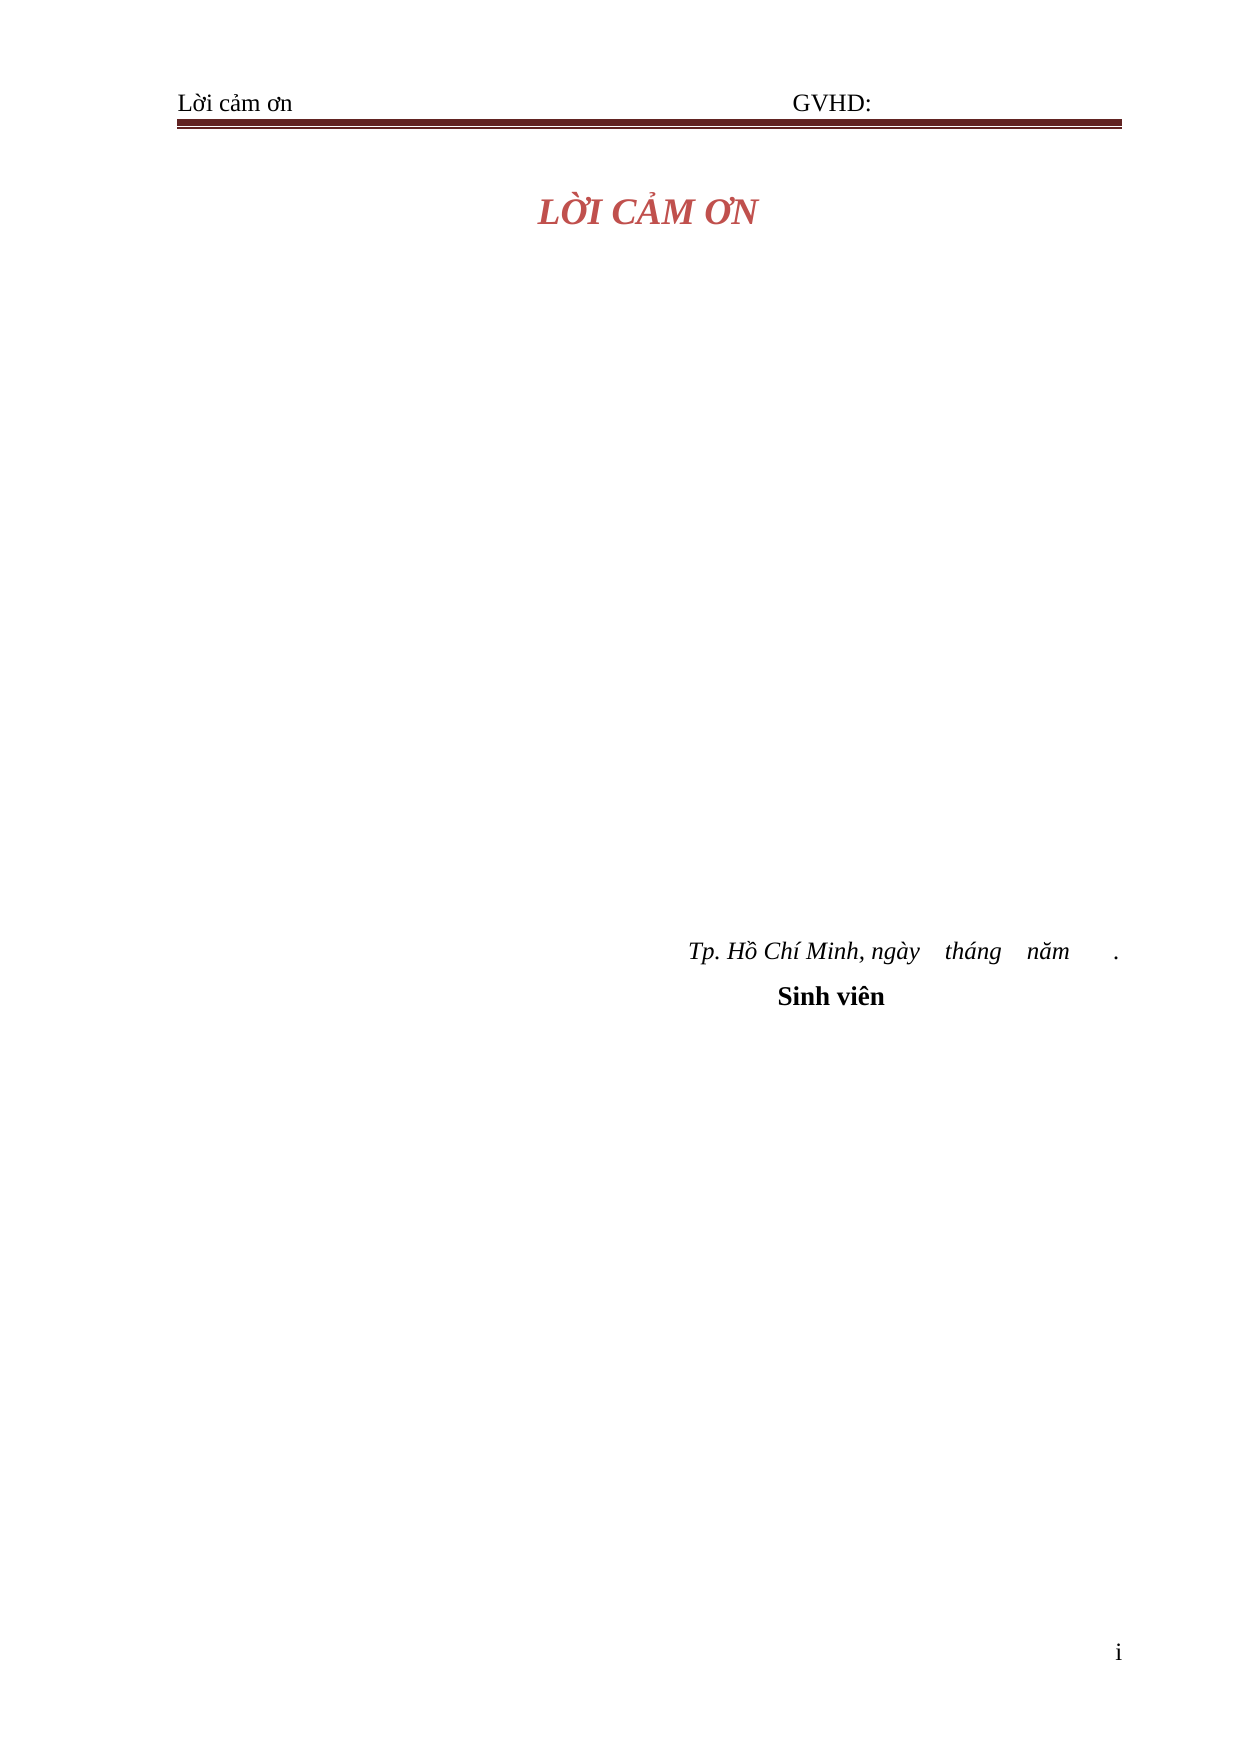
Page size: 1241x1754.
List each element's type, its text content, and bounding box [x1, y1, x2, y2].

text LỜI CẢM ƠN [177, 190, 1122, 233]
text Tp. Hồ Chí Minh, ngày tháng năm . [177, 936, 1122, 965]
text Sinh viên [177, 979, 1122, 1011]
